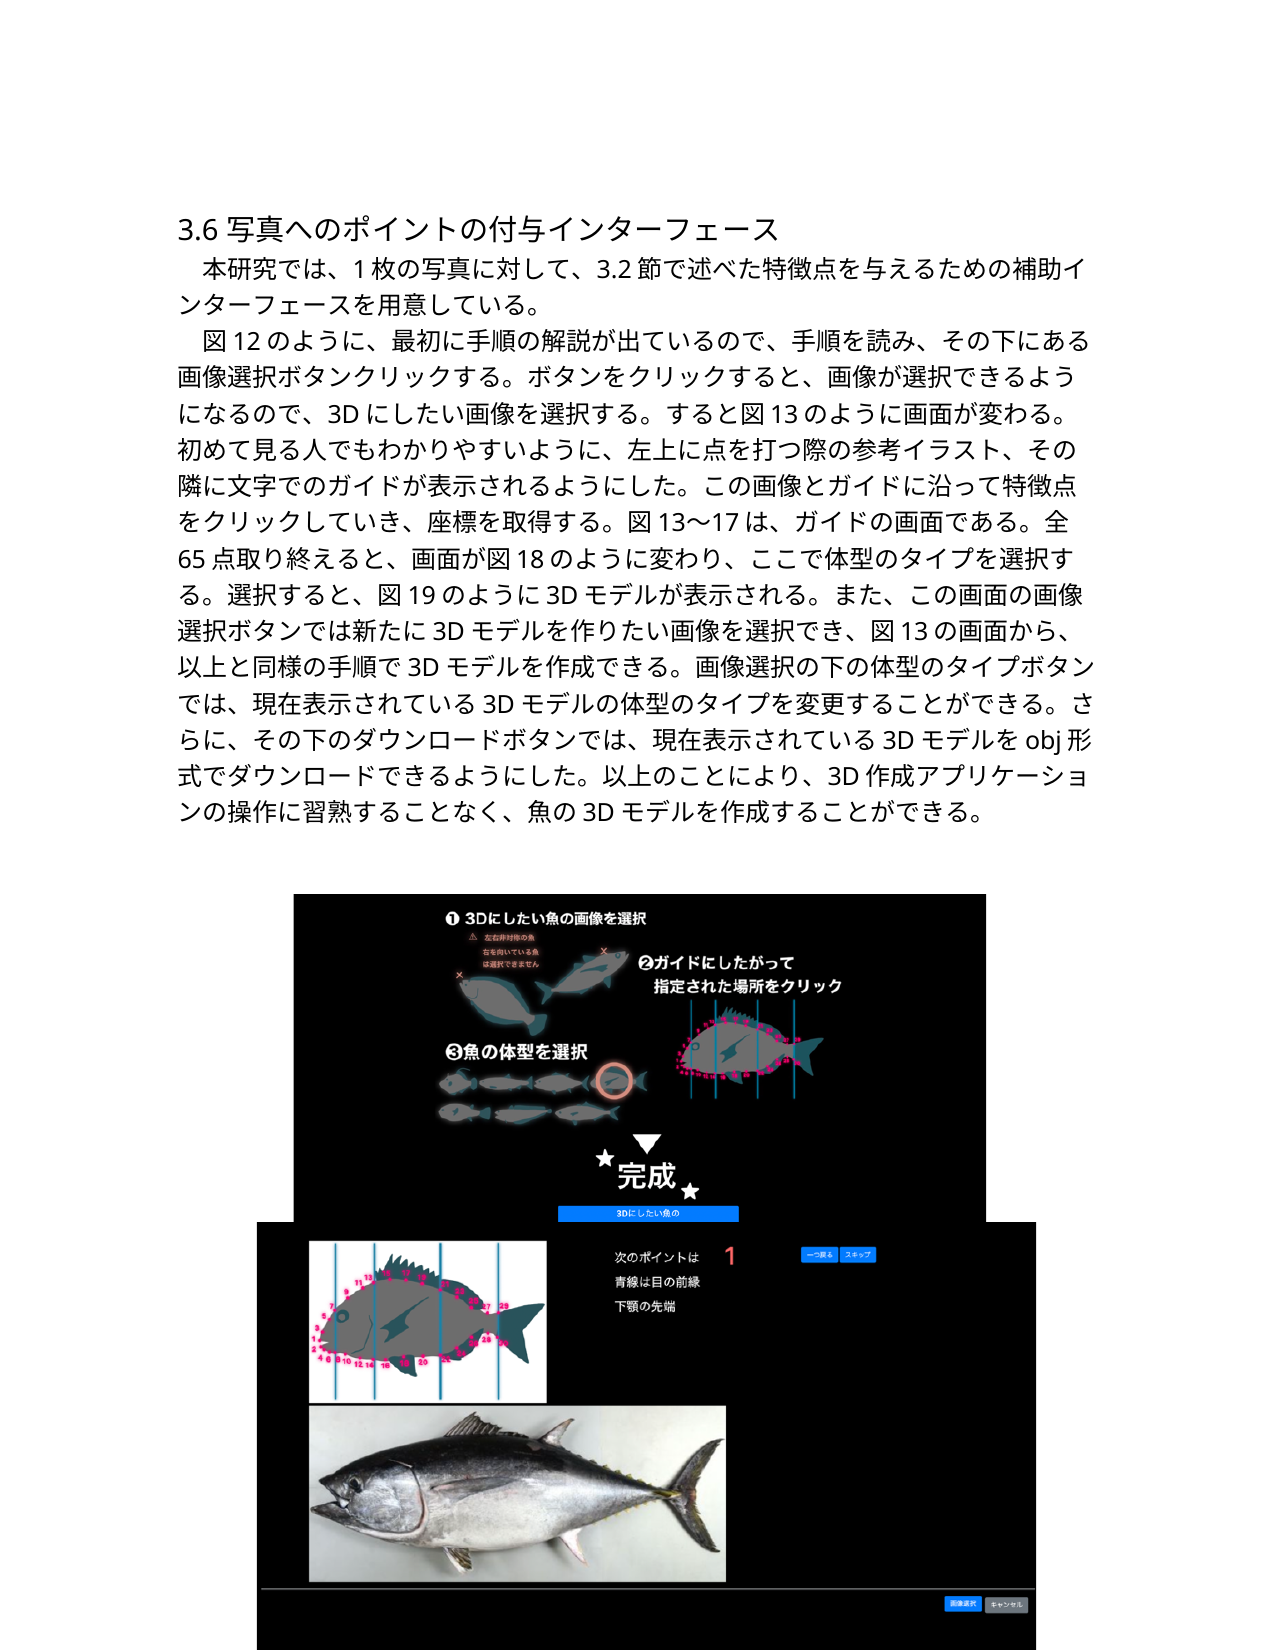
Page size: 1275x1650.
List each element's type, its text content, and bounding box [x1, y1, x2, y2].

text 図12のように、最初に手順の解説が出ているので、手順を読み、その下にある画像選択ボタンクリックする。ボタンをクリックすると、画像が選択できるようになるので、3Dにしたい画像を選択する。すると図13のように画面が変わる。初めて見る人でもわかりやすいように、左上に点を打つ際の参考イラスト、その隣に文字でのガイドが表示されるようにした。この画像とガイドに沿って特徴点をクリックしていき、座標を取得する。図13〜17は、ガイドの画面である。全65点取り終えると、画面が図18のように変わり、ここで体型のタイプを選択する。選択すると、図19のように3Dモデルが表示される。また、この画面の画像選択ボタンでは新たに3Dモデルを作りたい画像を選択でき、図13の画面から、以上と同様の手順で3Dモデルを作成できる。画像選択の下の体型のタイプボタンでは、現在表示されている3Dモデルの体型のタイプを変更することができる。さらに、その下のダウンロードボタンでは、現在表示されている3Dモデルをobj形式でダウンロードできるようにした。以上のことにより、3D作成アプリケーションの操作に習熟することなく、魚の3Dモデルを作成することができる。 [177, 322, 1098, 829]
picture [256, 894, 1037, 1650]
text 本研究では、1枚の写真に対して、3.2節で述べた特徴点を与えるための補助インターフェースを用意している。 [177, 249, 1098, 322]
text 3.6 写真へのポイントの付与インターフェース [177, 207, 1098, 249]
